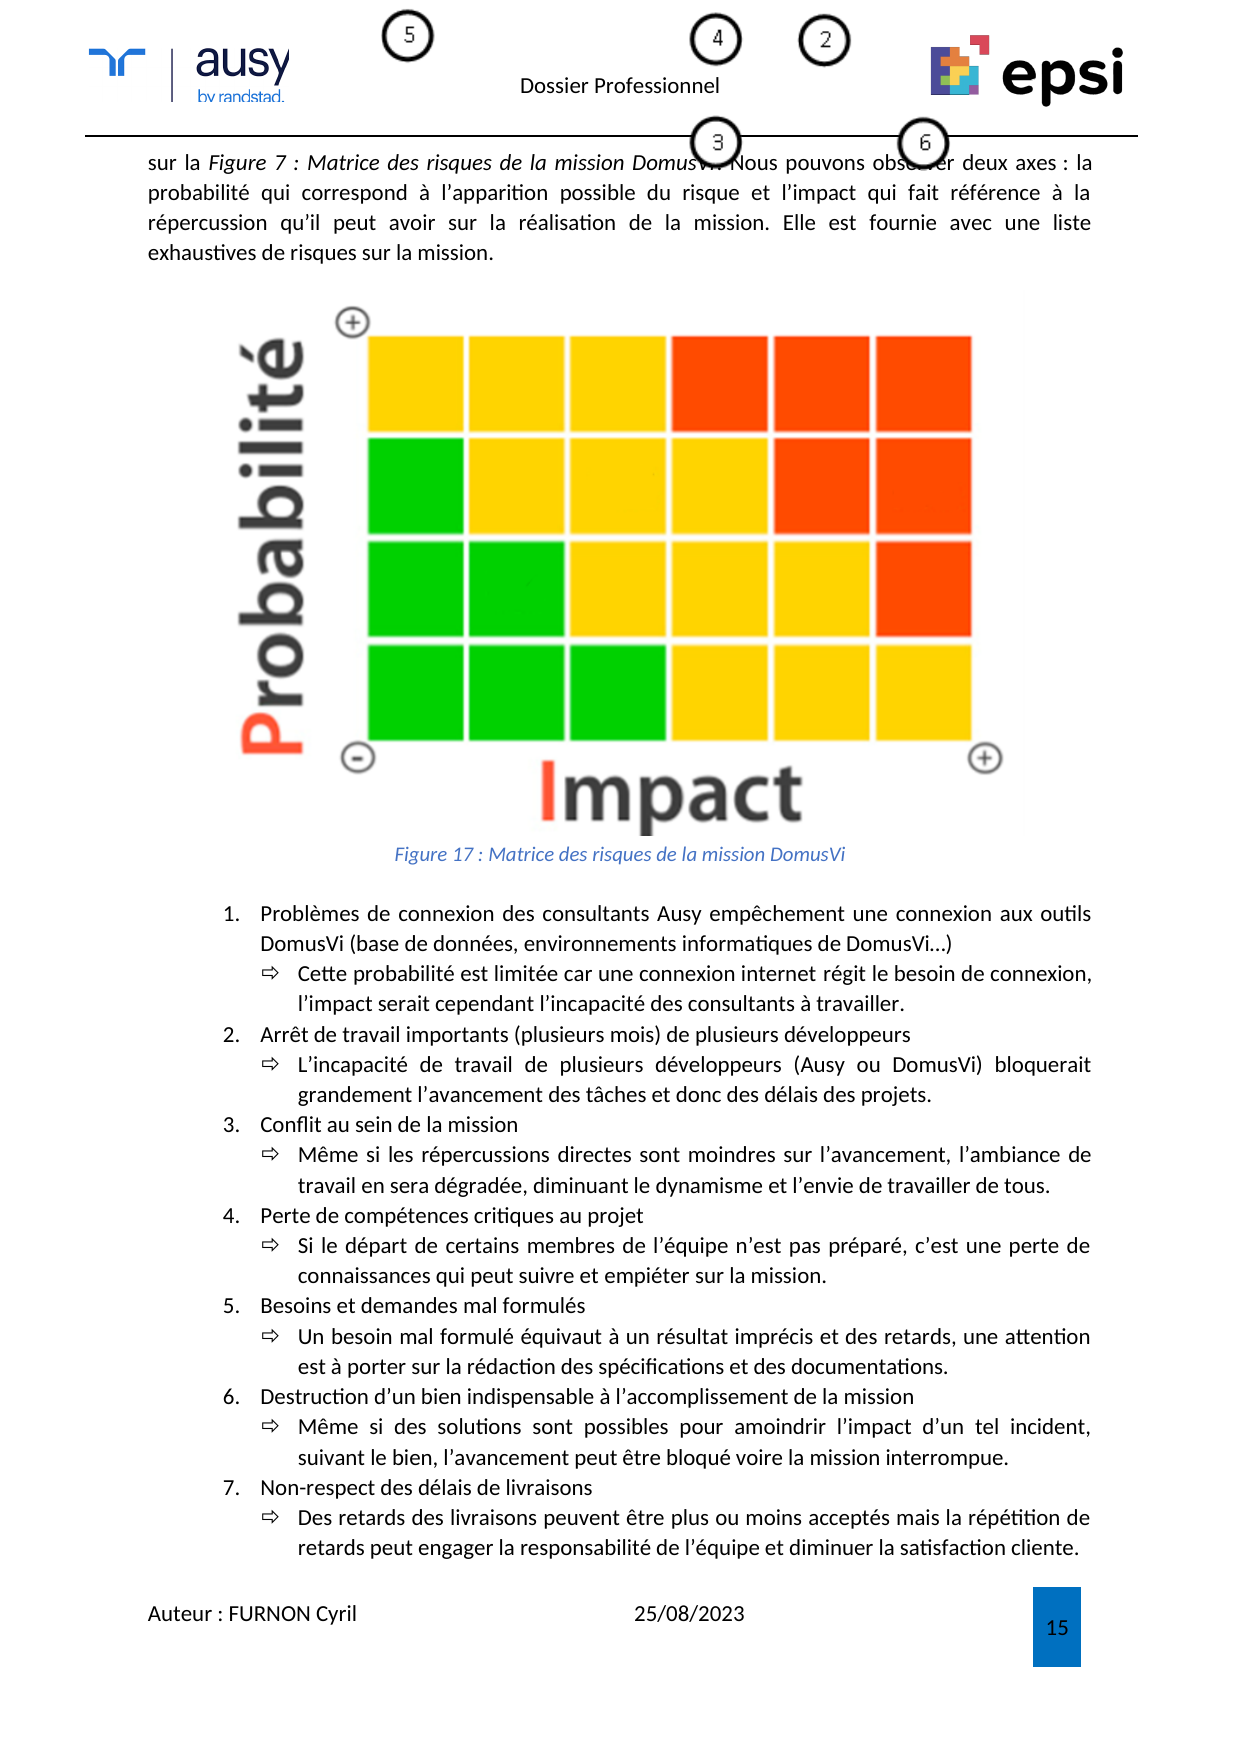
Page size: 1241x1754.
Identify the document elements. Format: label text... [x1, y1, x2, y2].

list Si le départ de certains membres de l’équipe n’est pas préparé, c’est une perte de connaissances qui peut suivre et empiéter sur la mission. [260, 1231, 1093, 1289]
picture [217, 290, 1025, 836]
list Arrêt de travail importants (plusieurs mois) de plusieurs développeurs [223, 1020, 1093, 1048]
picture [88, 48, 289, 102]
picture [381, 0, 951, 171]
list Des retards des livraisons peuvent être plus ou moins acceptés mais la répétition de retards peut engager la responsabilité de l’équipe et diminuer la satisfaction cliente. [260, 1503, 1093, 1561]
list Un besoin mal formulé équivaut à un résultat imprécis et des retards, une attention est à porter sur la rédaction des spécifications et des documentations. [260, 1322, 1093, 1380]
list Perte de compétences critiques au projet [223, 1201, 1093, 1229]
list Destruction d’un bien indispensable à l’accomplissement de la mission [223, 1382, 1093, 1410]
list Même si des solutions sont possibles pour amoindrir l’impact d’un tel incident, suivant le bien, l’avancement peut être bloqué voire la mission interrompue. [260, 1412, 1093, 1471]
list Cette probabilité est limitée car une connexion internet régit le besoin de connexion, l’impact serait cependant l’incapacité des consultants à travailler. [260, 959, 1093, 1018]
list Même si les répercussions directes sont moindres sur l’avancement, l’ambiance de travail en sera dégradée, diminuant le dynamisme et l’envie de travailler de tous. [260, 1141, 1093, 1199]
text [148, 148, 1093, 266]
list Besoins et demandes mal formulés [223, 1292, 1093, 1320]
list Non-respect des délais de livraisons [223, 1473, 1093, 1501]
list L’incapacité de travail de plusieurs développeurs (Ausy ou DomusVi) bloquerait grandement l’avancement des tâches et donc des délais des projets. [260, 1050, 1093, 1108]
list Conflit au sein de la mission [223, 1110, 1093, 1138]
